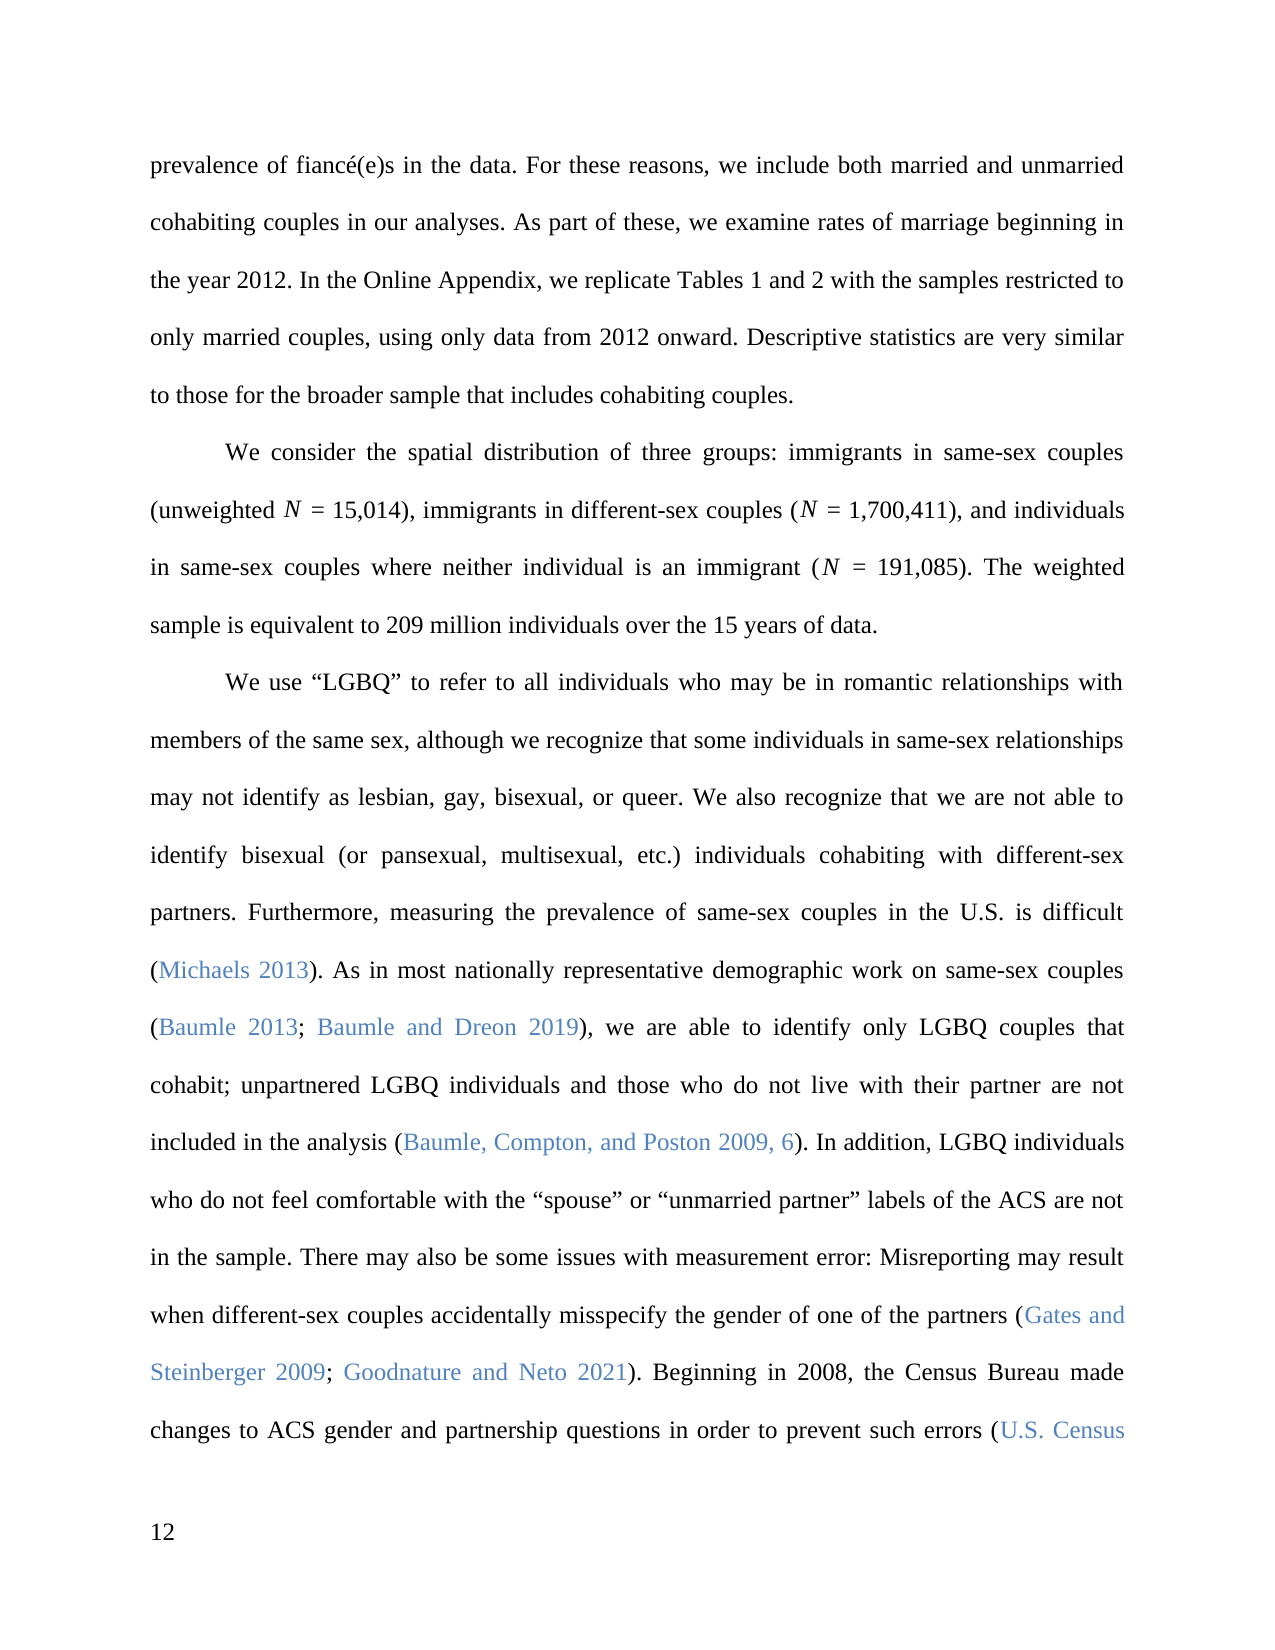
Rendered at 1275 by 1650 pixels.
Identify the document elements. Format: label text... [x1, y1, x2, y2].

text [150, 150, 1125, 409]
text We consider the spatial distribution of three groups: immigrants in same-sex couples (unweighted = 15,014), immigrants in different-sex couples ( = 1,700,411), and individuals in same-sex couples where neither individual is an immigrant ( = 191,085). The weighted sample is equivalent to 209 million individuals over the 15 years of data. [150, 437, 1125, 639]
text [150, 667, 1125, 1444]
